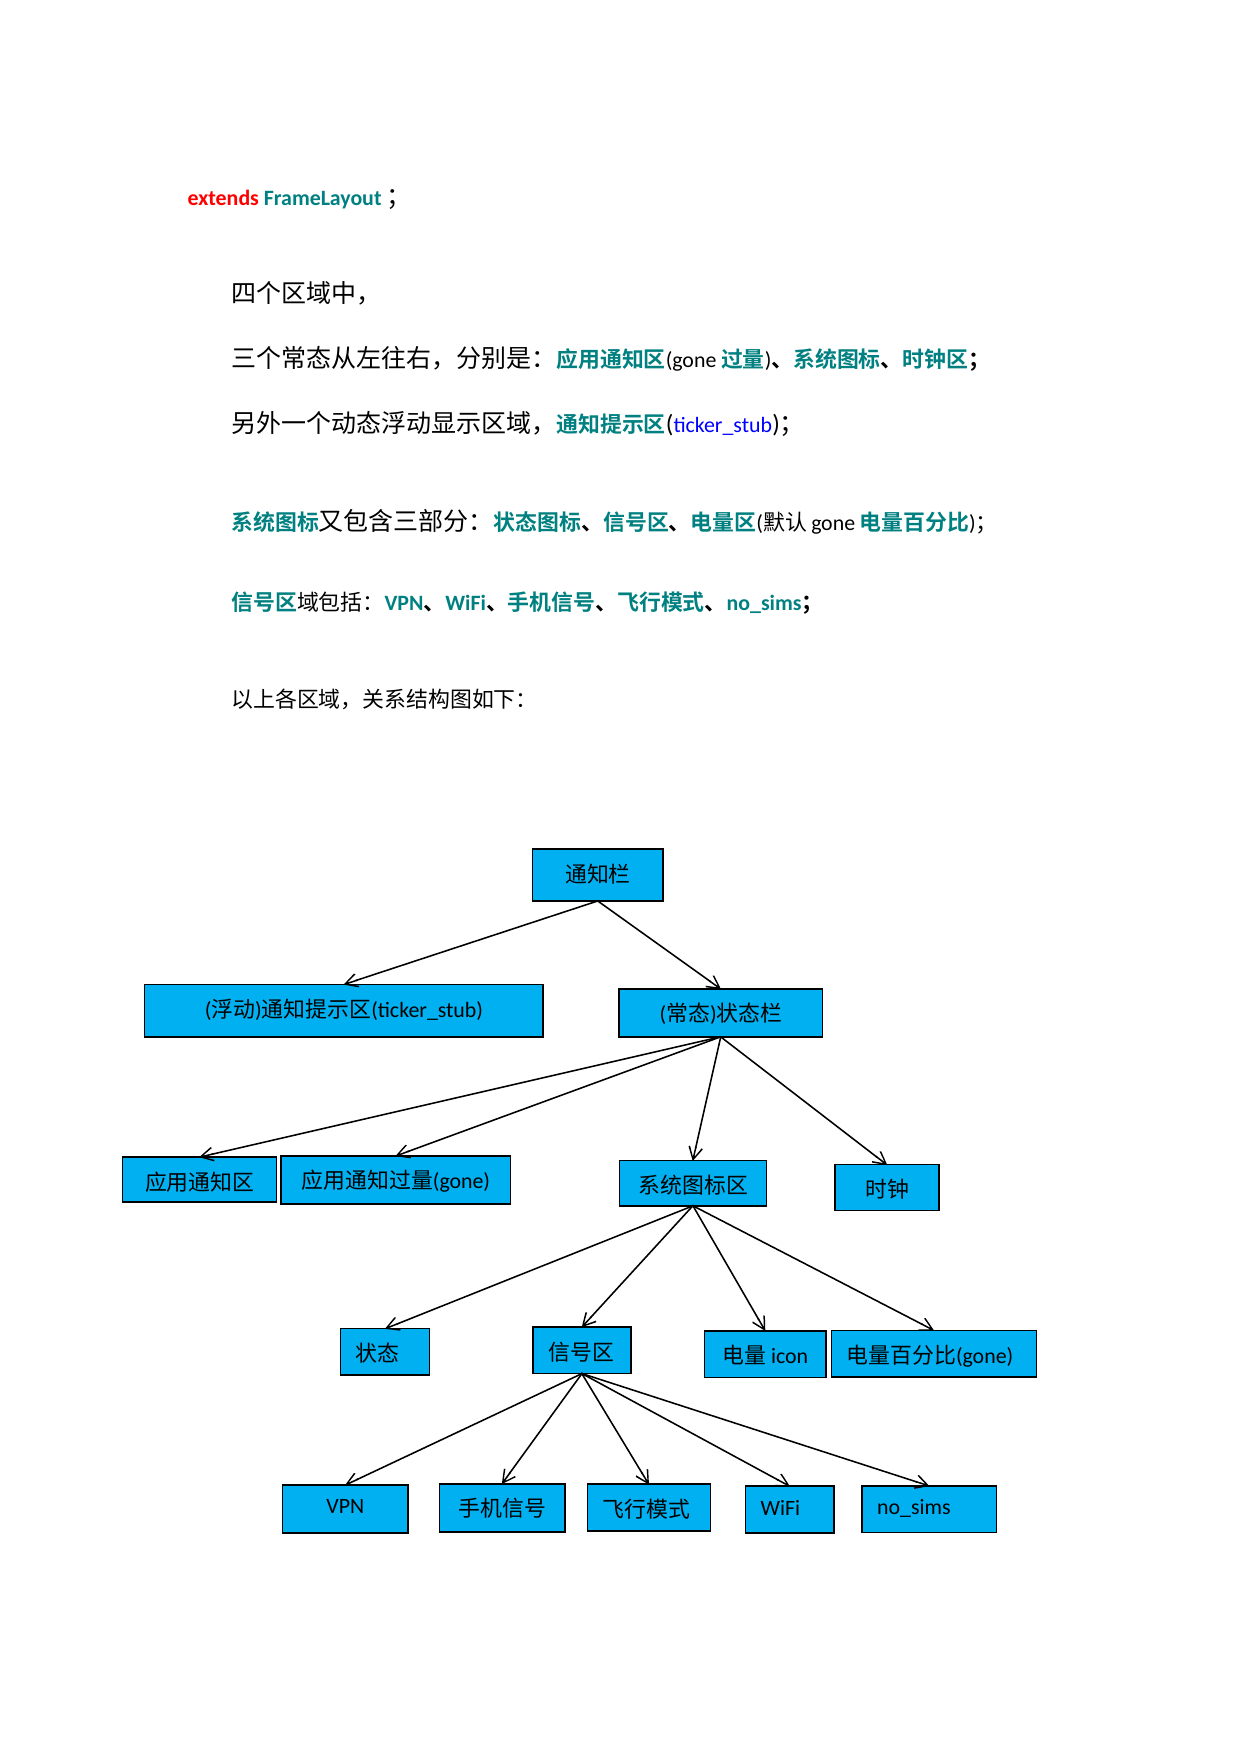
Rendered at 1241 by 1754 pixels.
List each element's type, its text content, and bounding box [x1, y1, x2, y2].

text 四个区域中， [187, 259, 1053, 324]
text 以上各区域，关系结构图如下： [187, 682, 1053, 714]
text 系统图标又包含三部分：状态图标、信号区、电量区(默认gone电量百分比)； [187, 487, 1053, 552]
text 信号区域包括：VPN、WiFi、手机信号、飞行模式、no_sims； [187, 584, 1053, 617]
text 三个常态从左往右，分别是：应用通知区(gone过量)、系统图标、时钟区； [187, 324, 1053, 389]
text 另外一个动态浮动显示区域，通知提示区(ticker_stub)； [187, 389, 1053, 454]
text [187, 162, 1053, 227]
